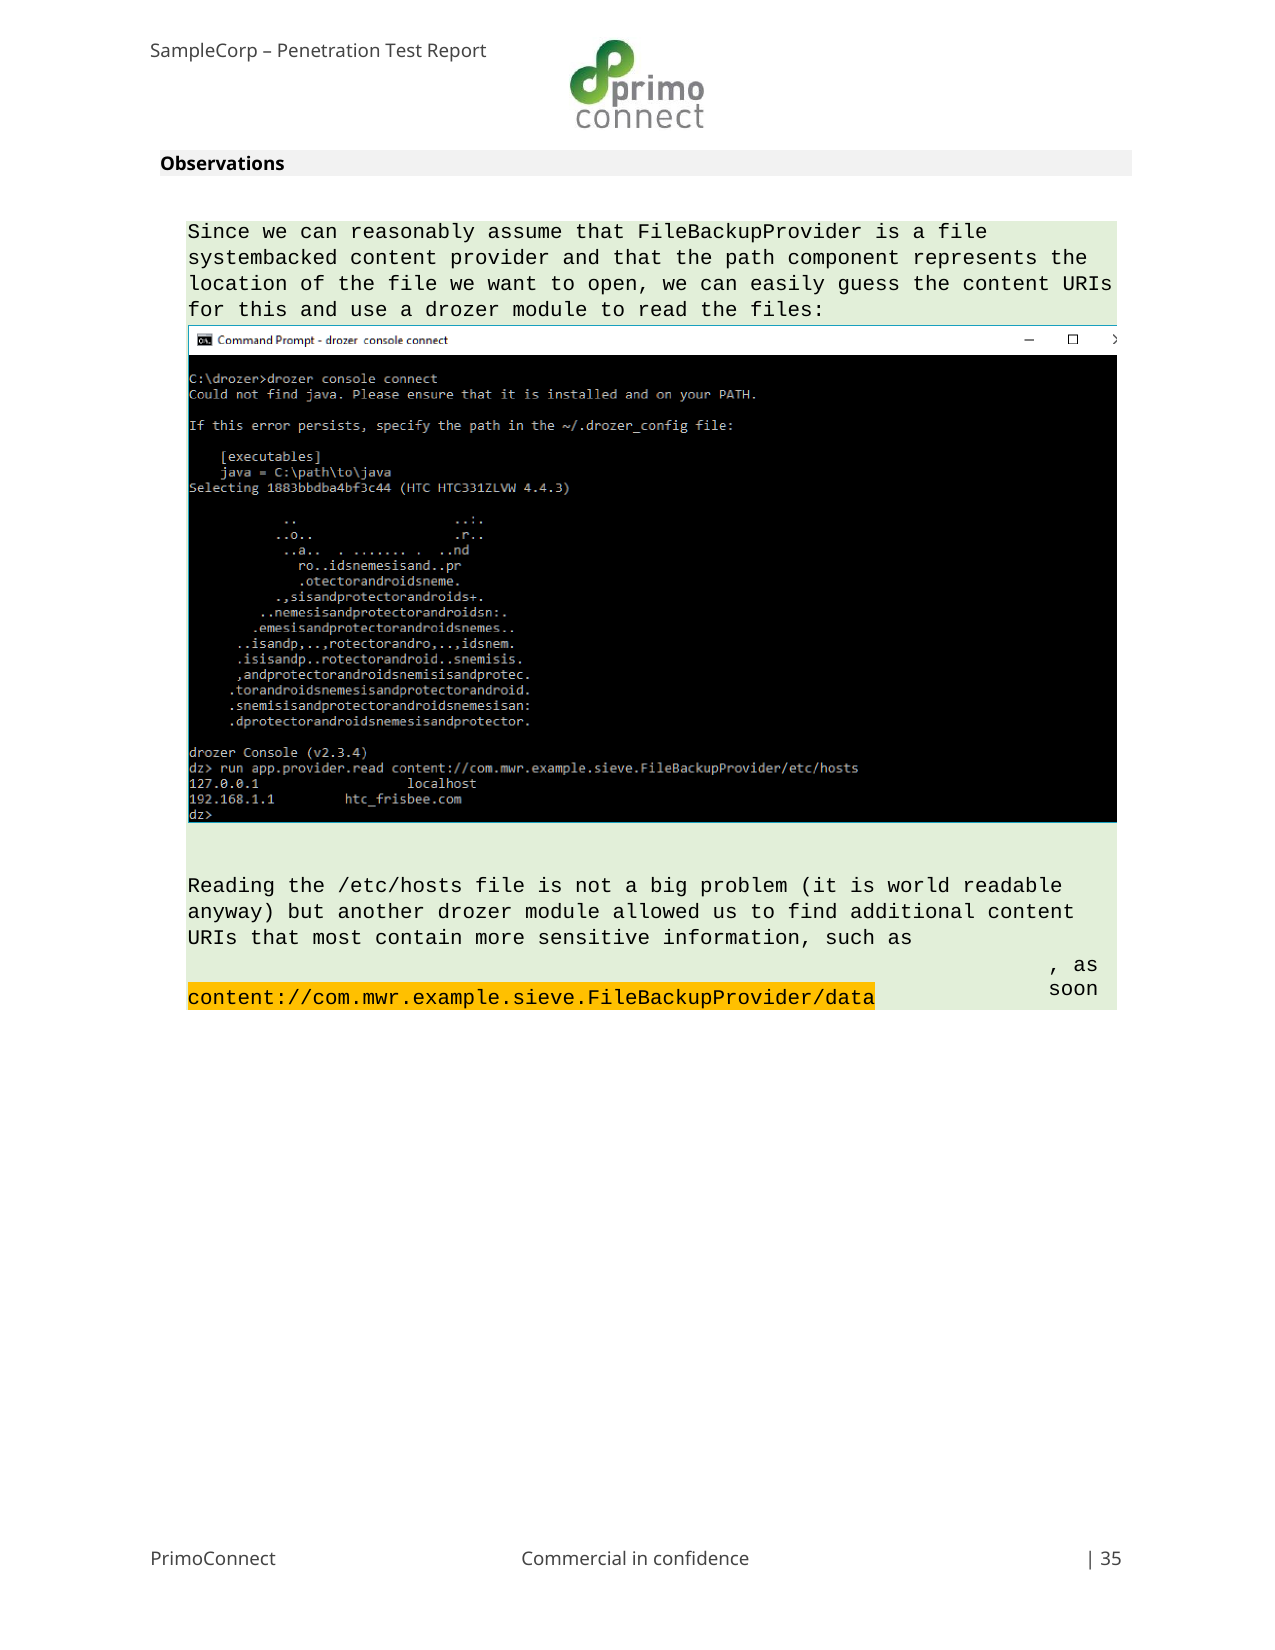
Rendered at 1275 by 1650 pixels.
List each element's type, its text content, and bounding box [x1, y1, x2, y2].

table_cell [186, 954, 1048, 1010]
subtitle Observations [160, 150, 1132, 176]
table_header Since we can reasonably assume that FileBackupProvider is a file systembacked content provider and that the path component represents the location of the file we want to open, we can easily guess the content URIs for this and use a drozer module to read the files: Reading the /etc/hosts file is not a big problem (it is world readable anyway) but another drozer module allowed us to find additional content URIs that most contain more sensitive information, such as [186, 221, 1117, 954]
picture [187, 324, 1117, 823]
table_cell , as soon below: [1048, 954, 1117, 1010]
picture [568, 37, 705, 131]
